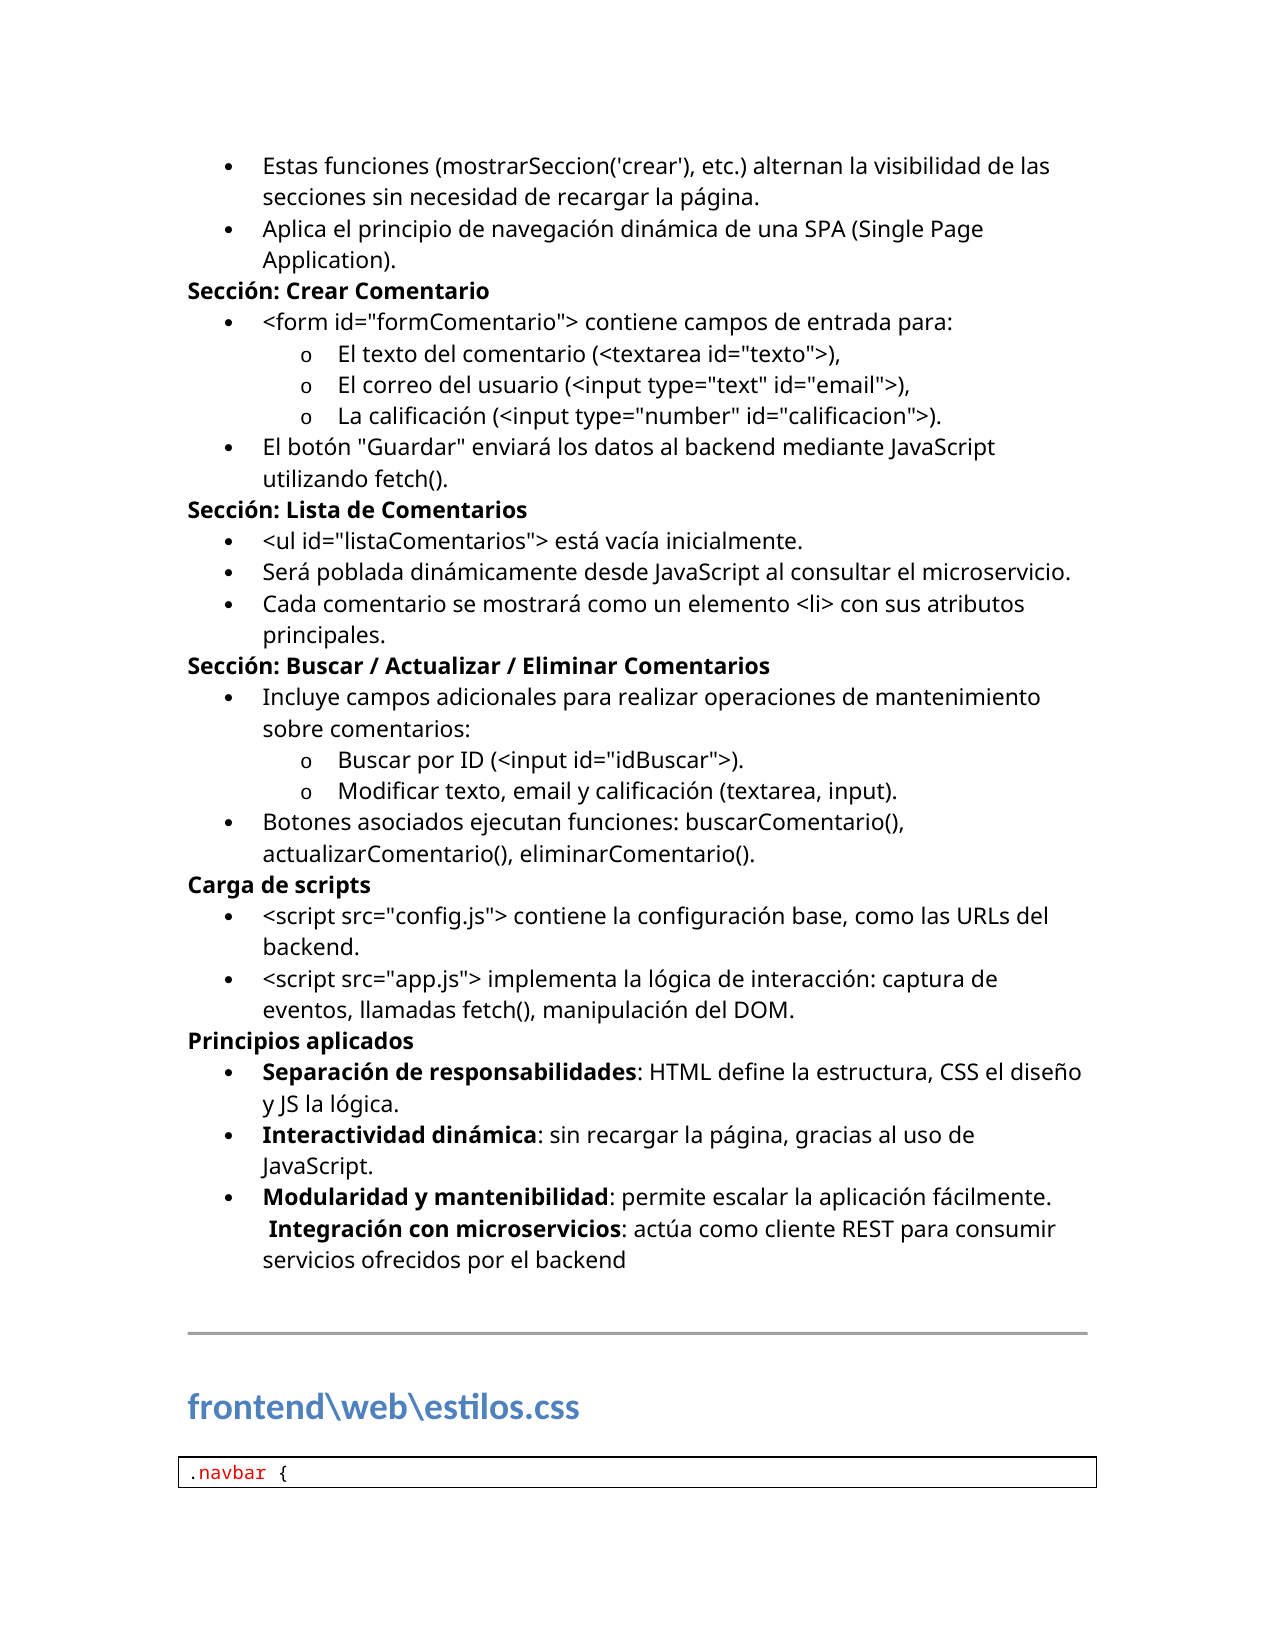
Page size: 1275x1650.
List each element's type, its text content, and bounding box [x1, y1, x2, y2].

text Sección: Lista de Comentarios [187, 494, 1087, 525]
list El correo del usuario (<input type="text" id="email">), [300, 369, 1087, 400]
list <script src="app.js"> implementa la lógica de interacción: captura de eventos, llamadas fetch(), manipulación del DOM. [225, 962, 1087, 1025]
list El texto del comentario (<textarea id="texto">), [300, 337, 1087, 369]
list <ul id="listaComentarios"> está vacía inicialmente. [225, 525, 1087, 556]
list La calificación (<input type="number" id="calificacion">). [300, 400, 1087, 431]
list <script src="config.js"> contiene la configuración base, como las URLs del backend. [225, 900, 1087, 962]
text Principios aplicados [187, 1025, 1087, 1056]
list Cada comentario se mostrará como un elemento <li> con sus atributos principales. [225, 587, 1087, 650]
list Interactividad dinámica: sin recargar la página, gracias al uso de JavaScript. [225, 1119, 1087, 1181]
text frontend\web\estilos.css [187, 1383, 1087, 1429]
list Botones asociados ejecutan funciones: buscarComentario(), actualizarComentario(), eliminarComentario(). [225, 806, 1087, 869]
list Aplica el principio de navegación dinámica de una SPA (Single Page Application). [225, 212, 1087, 275]
list El botón "Guardar" enviará los datos al backend mediante JavaScript utilizando fetch(). [225, 431, 1087, 494]
text Integración con microservicios: actúa como cliente REST para consumir servicios ofrecidos por el backend [262, 1212, 1087, 1275]
text Sección: Buscar / Actualizar / Eliminar Comentarios [187, 650, 1087, 681]
list Será poblada dinámicamente desde JavaScript al consultar el microservicio. [225, 556, 1087, 587]
list Buscar por ID (<input id="idBuscar">). [300, 744, 1087, 775]
list Incluye campos adicionales para realizar operaciones de mantenimiento sobre comentarios: [225, 681, 1087, 744]
list Separación de responsabilidades: HTML define la estructura, CSS el diseño y JS la lógica. [225, 1056, 1087, 1119]
text Sección: Crear Comentario [187, 275, 1087, 306]
list Modificar texto, email y calificación (textarea, input). [300, 775, 1087, 806]
text .navbar { [179, 1458, 1096, 1487]
list Estas funciones (mostrarSeccion('crear'), etc.) alternan la visibilidad de las secciones sin necesidad de recargar la página. [225, 150, 1087, 212]
text Carga de scripts [187, 869, 1087, 900]
list <form id="formComentario"> contiene campos de entrada para: [225, 306, 1087, 337]
list Modularidad y mantenibilidad: permite escalar la aplicación fácilmente. [225, 1181, 1087, 1212]
